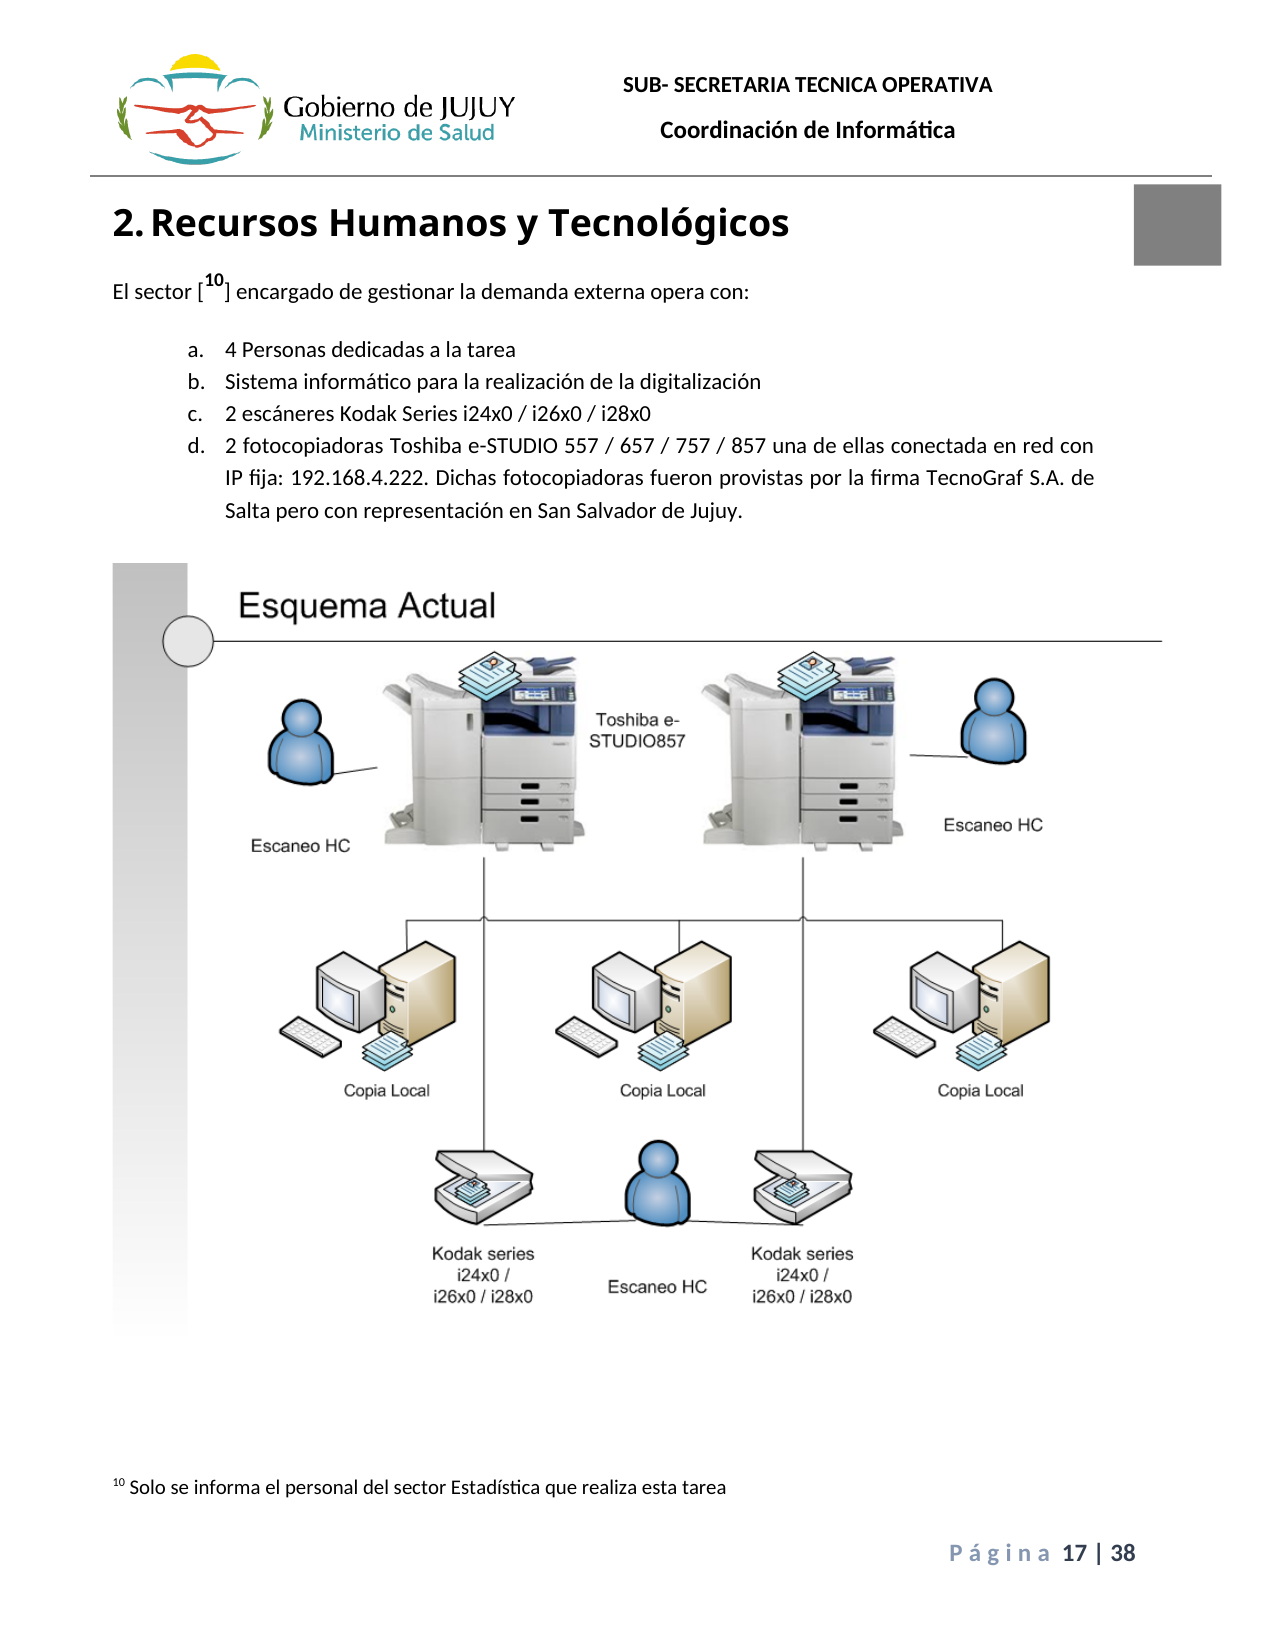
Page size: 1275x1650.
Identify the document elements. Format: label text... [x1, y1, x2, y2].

subtitle Recursos Humanos y Tecnológicos [112, 196, 1133, 247]
text El sector [] encargado de gestionar la demanda externa opera con: [112, 267, 1162, 308]
list 2 escáneres Kodak Series i24x0 / i26x0 / i28x0 [187, 399, 1136, 427]
list 2 fotocopiadoras Toshiba e-STUDIO 557 / 657 / 757 / 857 una de ellas conectada en red con IP fija: 192.168.4.222. Dichas fotocopiadoras fueron provistas por la firma TecnoGraf S.A. de Salta pero con representación en San Salvador de Jujuy. [187, 431, 1136, 524]
picture [112, 563, 1163, 1341]
picture [112, 53, 518, 168]
list Sistema informático para la realización de la digitalización [187, 367, 1136, 395]
list 4 Personas dedicadas a la tarea [187, 335, 1136, 363]
